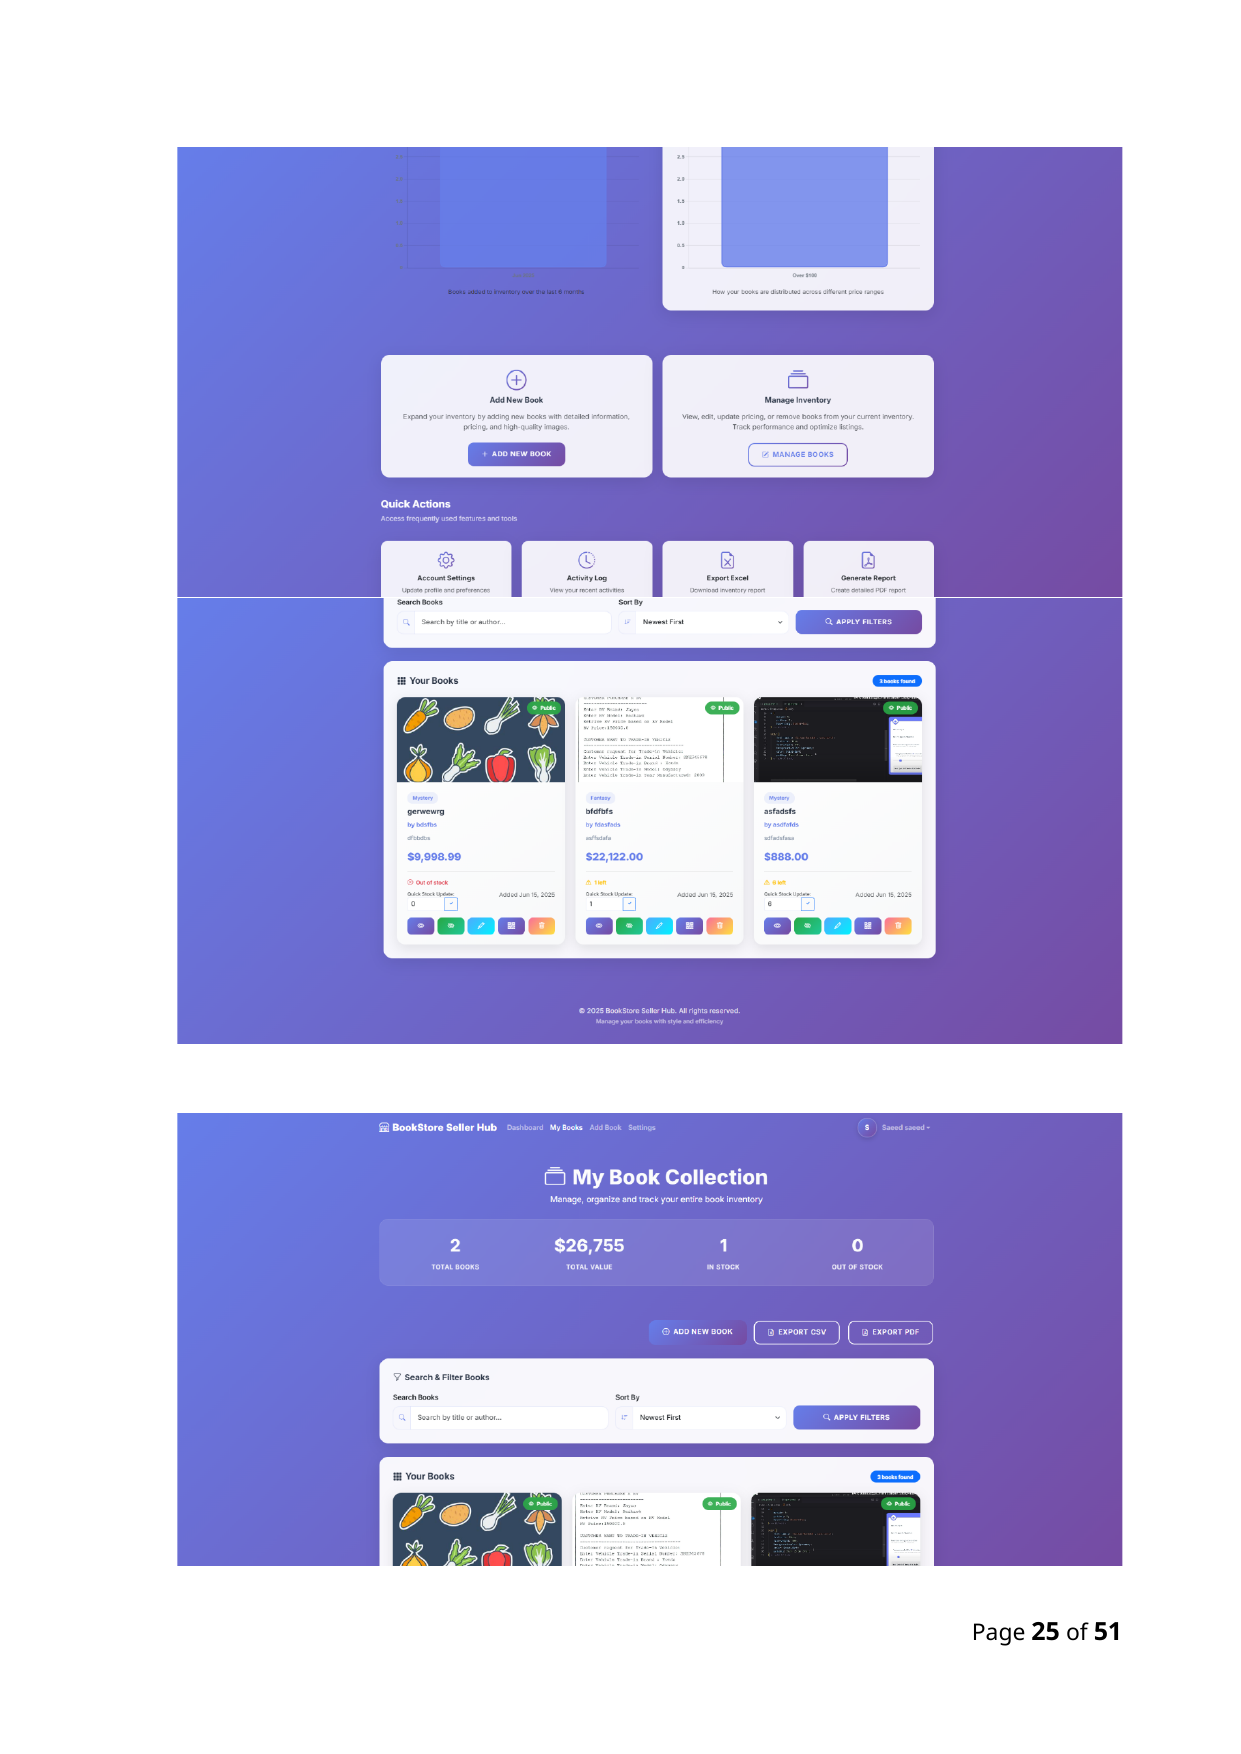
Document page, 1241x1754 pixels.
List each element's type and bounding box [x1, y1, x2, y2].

picture [177, 598, 1123, 1044]
picture [177, 147, 1123, 597]
picture [177, 1113, 1123, 1566]
